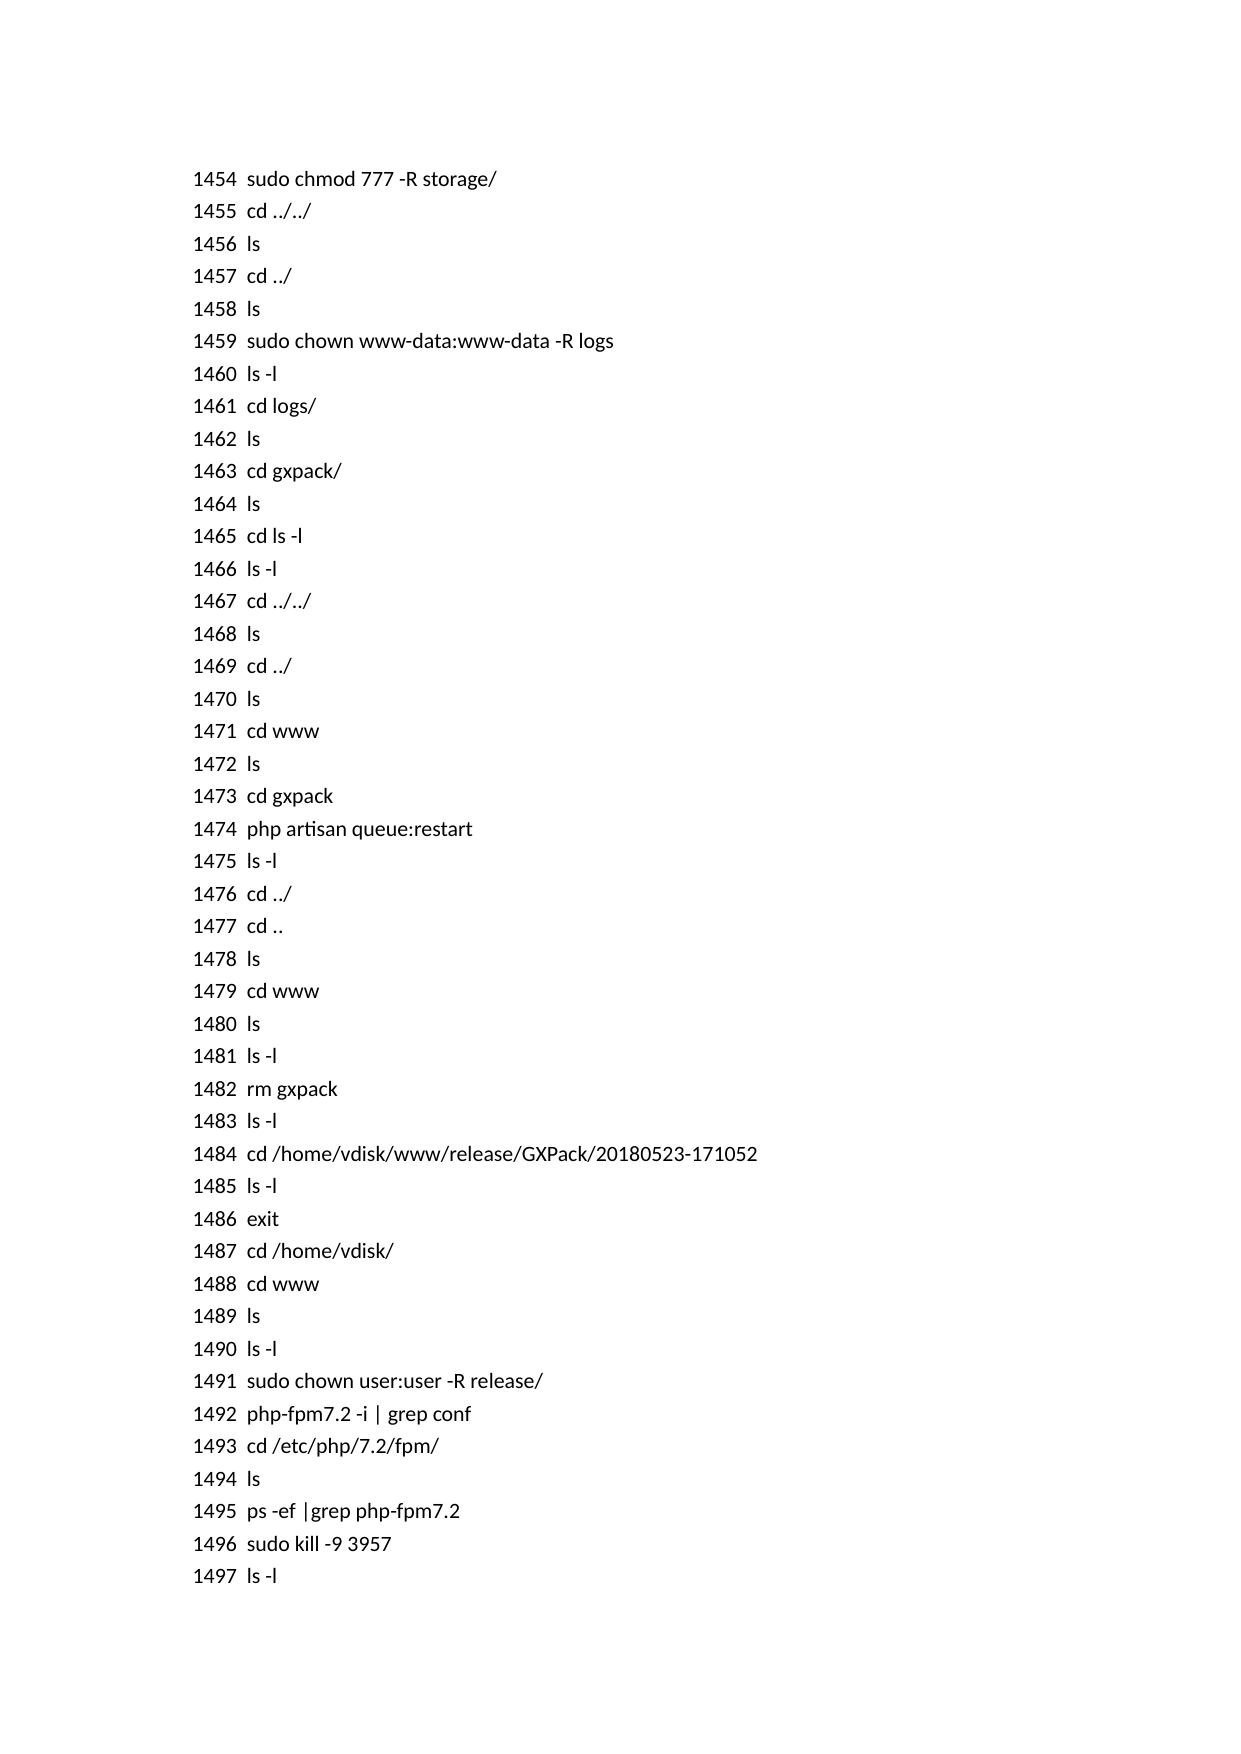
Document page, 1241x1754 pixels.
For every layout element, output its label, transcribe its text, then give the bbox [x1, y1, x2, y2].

text 1455 cd ../../ [187, 194, 1053, 227]
text 1456 ls [187, 227, 1053, 259]
text 1457 cd ../ [187, 259, 1053, 292]
text 1460 ls -l [187, 357, 1053, 389]
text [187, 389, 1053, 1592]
text 1458 ls [187, 292, 1053, 324]
text 1459 sudo chown www-data:www-data -R logs [187, 324, 1053, 357]
text 1454 sudo chmod 777 -R storage/ [187, 162, 1053, 194]
